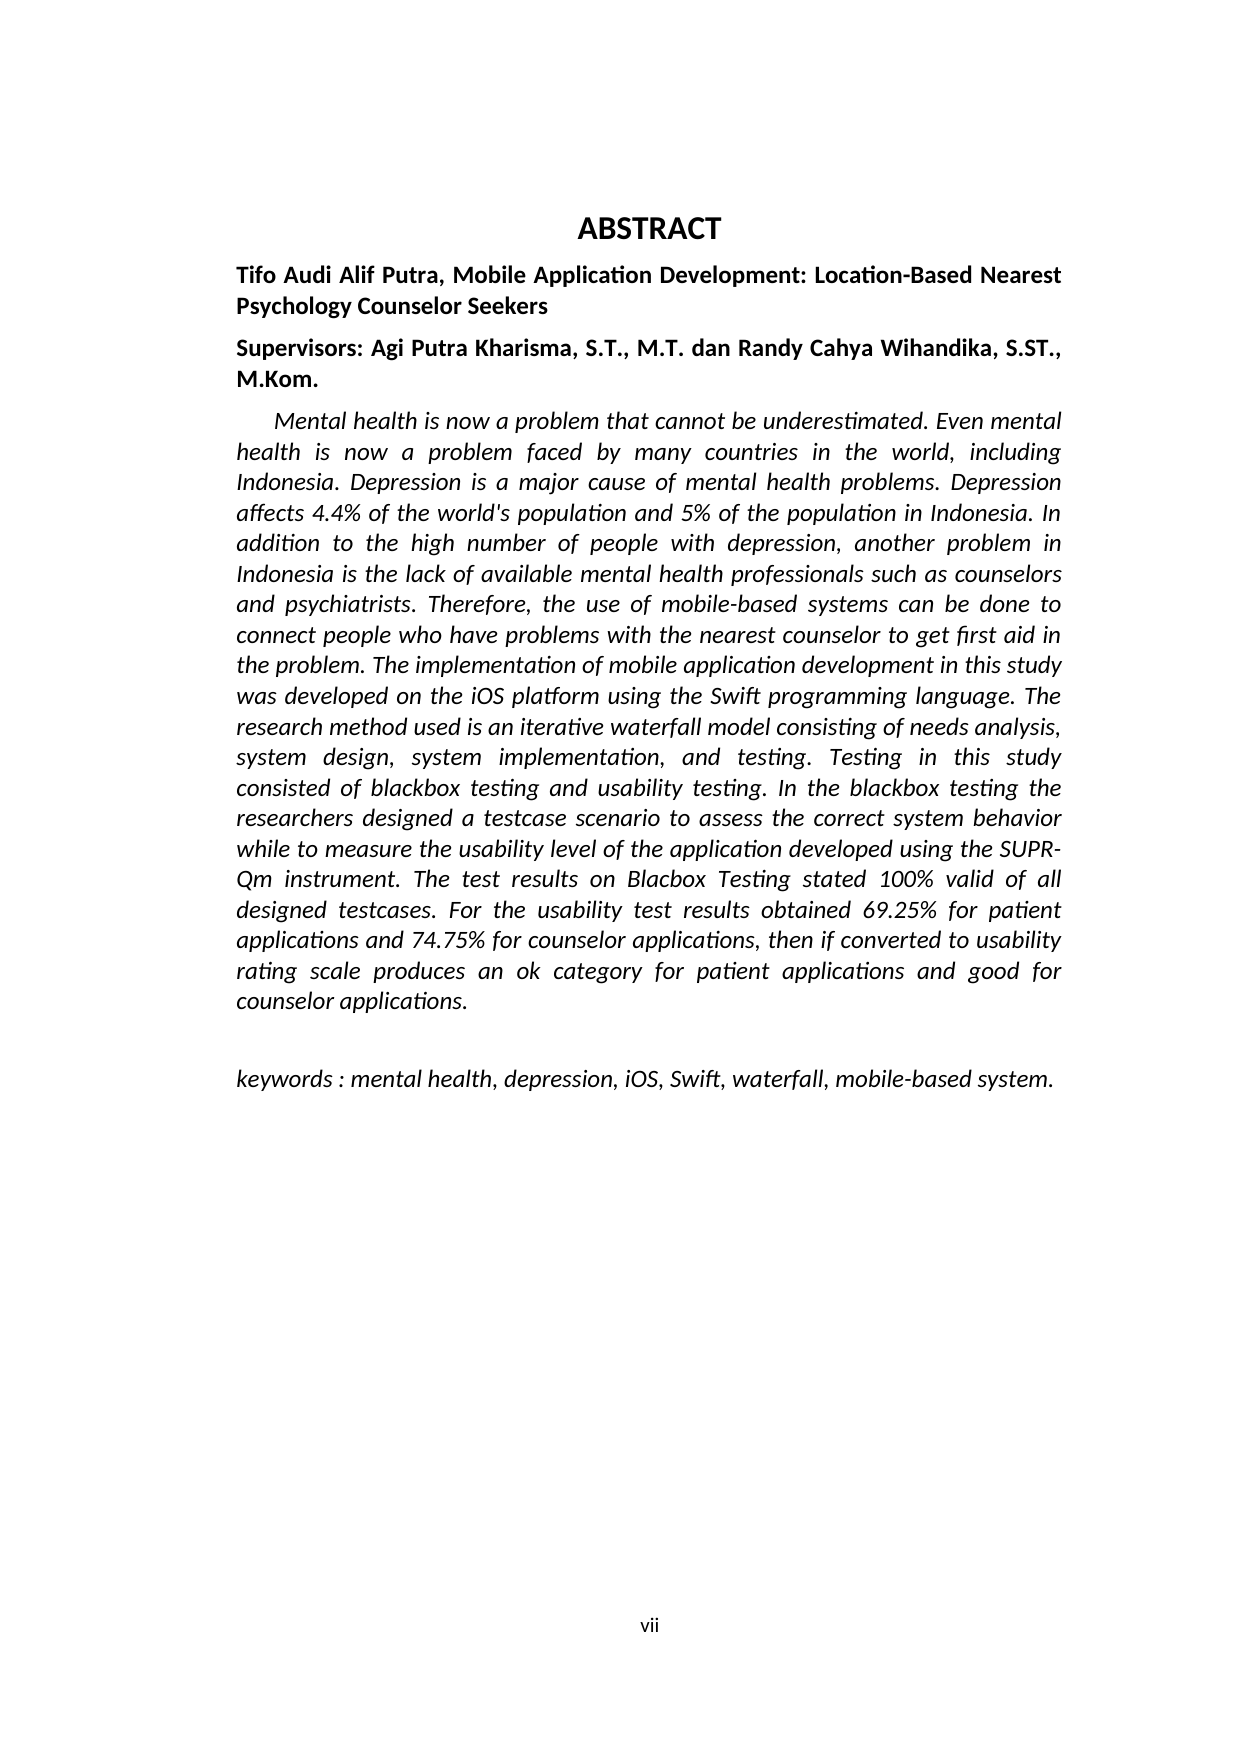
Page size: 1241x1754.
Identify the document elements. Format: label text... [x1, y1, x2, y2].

text Mental health is now a problem that cannot be underestimated. Even mental health is now a problem faced by many countries in the world, including Indonesia. Depression is a major cause of mental health problems. Depression affects 4.4% of the world's population and 5% of the population in Indonesia. In addition to the high number of people with depression, another problem in Indonesia is the lack of available mental health professionals such as counselors and psychiatrists. Therefore, the use of mobile-based systems can be done to connect people who have problems with the nearest counselor to get first aid in the problem. The implementation of mobile application development in this study was developed on the iOS platform using the Swift programming language. The research method used is an iterative waterfall model consisting of needs analysis, system design, system implementation, and testing. Testing in this study consisted of blackbox testing and usability testing. In the blackbox testing the researchers designed a testcase scenario to assess the correct system behavior while to measure the usability level of the application developed using the SUPR-Qm instrument. The test results on Blacbox Testing stated 100% valid of all designed testcases. For the usability test results obtained 69.25% for patient applications and 74.75% for counselor applications, then if converted to usability rating scale produces an ok category for patient applications and good for counselor applications. [236, 406, 1063, 1016]
text Supervisors: Agi Putra Kharisma, S.T., M.T. dan Randy Cahya Wihandika, S.ST., M.Kom. [236, 332, 1063, 393]
text keywords : mental health, depression, iOS, Swift, waterfall, mobile-based system. [236, 1063, 1063, 1094]
text Tifo Audi Alif Putra, Mobile Application Development: Location-Based Nearest Psychology Counselor Seekers [236, 259, 1063, 321]
subtitle ABSTRACT [236, 207, 1063, 247]
